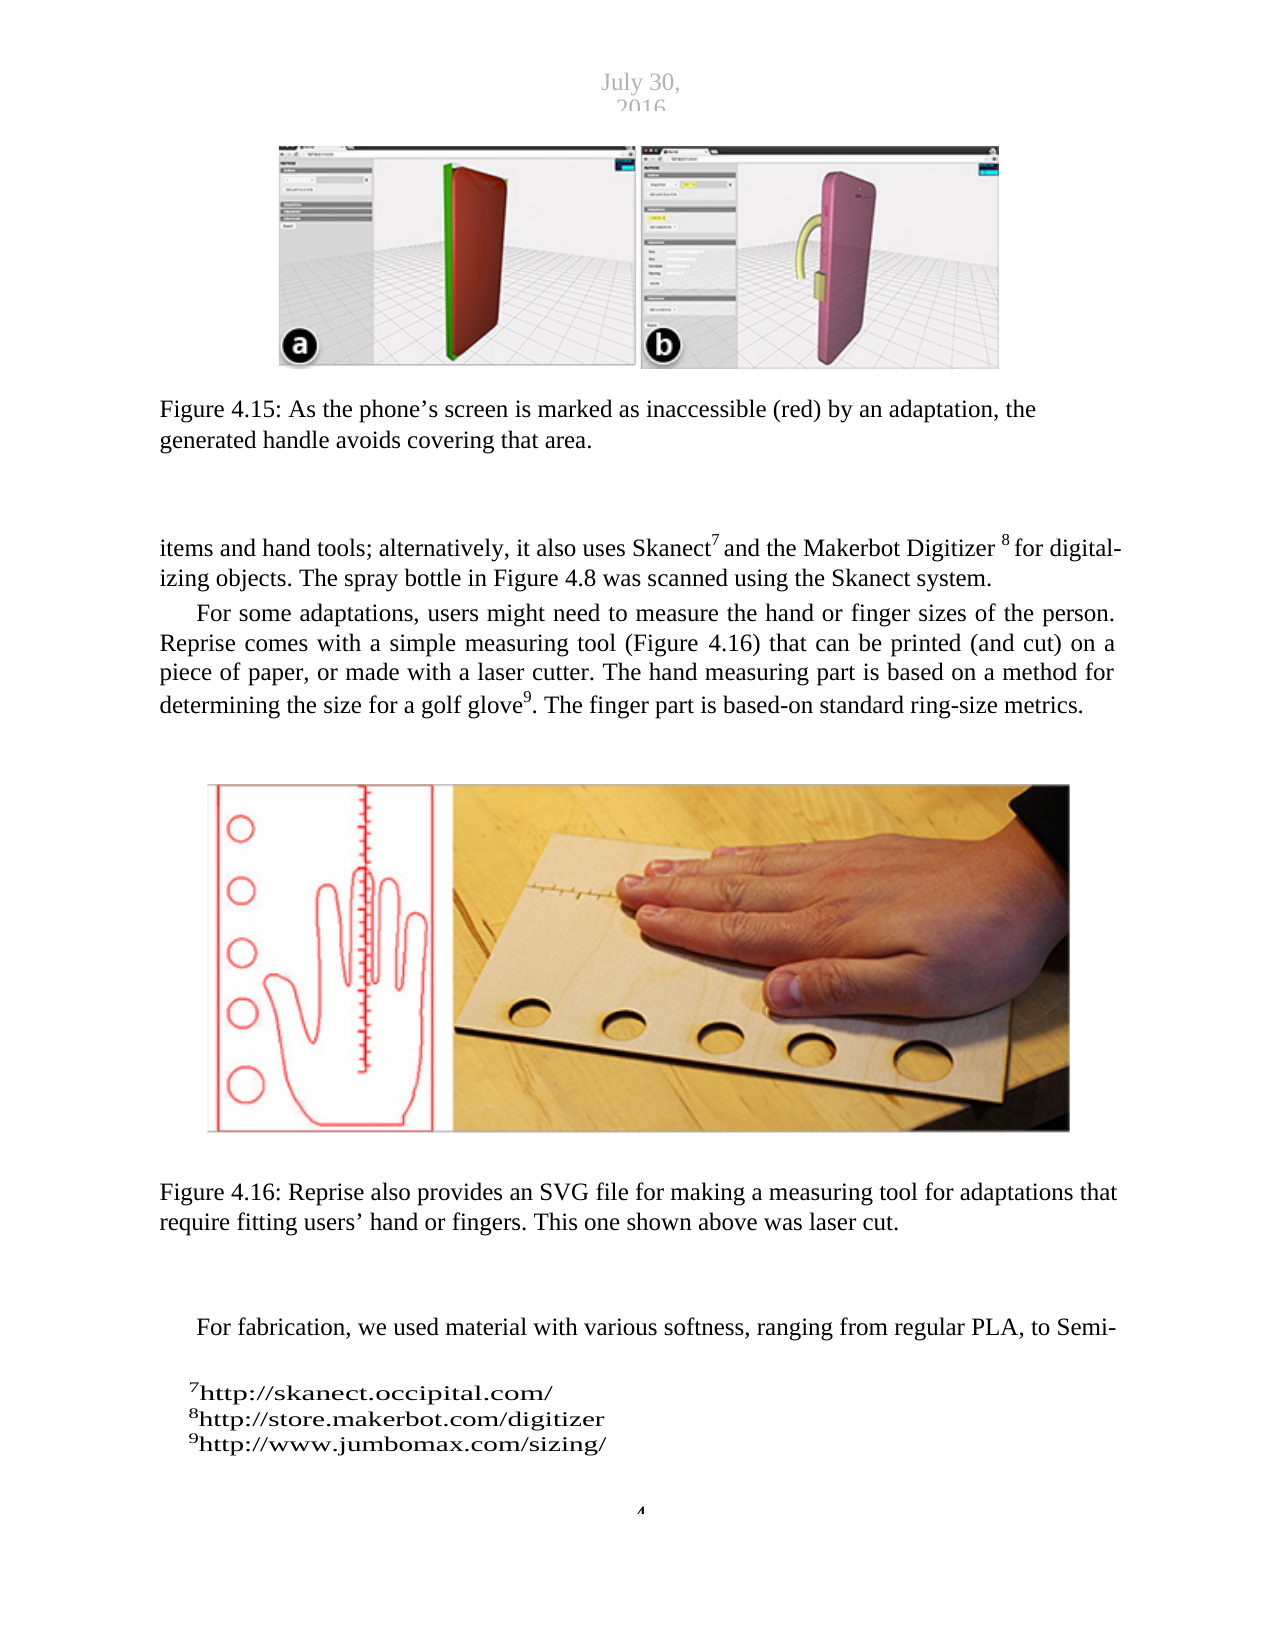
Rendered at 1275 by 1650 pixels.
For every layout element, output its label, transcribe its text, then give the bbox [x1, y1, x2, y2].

text 7http://skanect.occipital.com/ [188, 1381, 1127, 1406]
text For fabrication, we used material with various softness, ranging from regular PLA, to Semi- [196, 1312, 1127, 1341]
text items and hand tools; alternatively, it also uses Skanect7 and the Makerbot Digitizer 8 for digital- izing objects. The spray bottle in Figure 4.8 was scanned using the Skanect system. [159, 530, 1124, 592]
text For some adaptations, users might need to measure the hand or finger sizes of the person. Reprise comes with a simple measuring tool (Figure 4.16) that can be printed (and cut) on a piece of paper, or made with a laser cutter. The hand measuring part is based on a method for determining the size for a golf glove9. The finger part is based-on standard ring-size metrics. [159, 598, 1116, 719]
text Figure 4.16: Reprise also provides an SVG file for making a measuring tool for adaptations that require fitting users’ hand or fingers. This one shown above was laser cut. [159, 1177, 1127, 1236]
picture [278, 146, 999, 369]
picture [207, 783, 1070, 1154]
text 8http://store.makerbot.com/digitizer 9http://www.jumbomax.com/sizing/ [188, 1406, 1022, 1456]
text Figure 4.15: As the phone’s screen is marked as inaccessible (red) by an adaptation, the generated handle avoids covering that area. [159, 394, 1117, 453]
